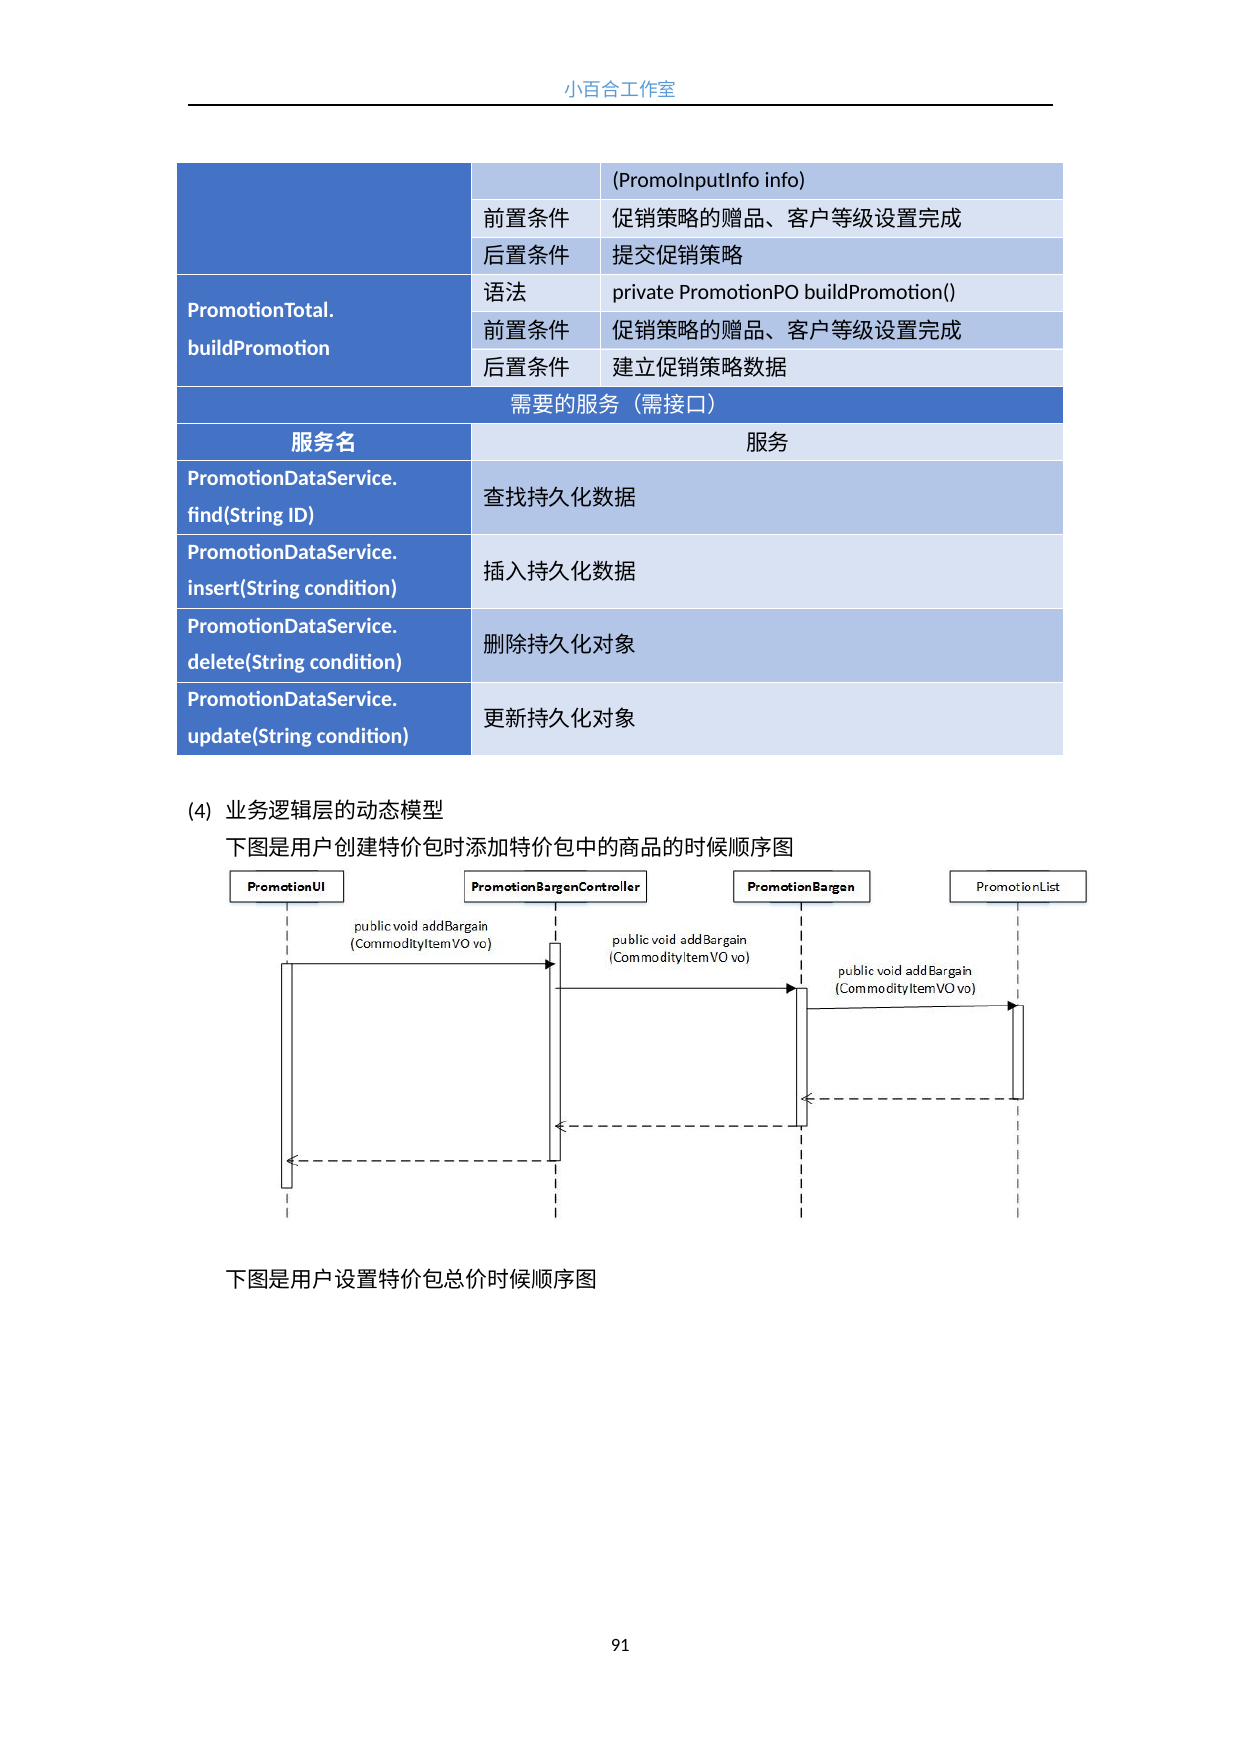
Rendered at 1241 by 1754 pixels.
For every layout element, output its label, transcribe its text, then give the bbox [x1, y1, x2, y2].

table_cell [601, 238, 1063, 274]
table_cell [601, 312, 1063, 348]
picture [225, 867, 1091, 1228]
list 下图是用户设置特价包总价时候顺序图 [225, 1261, 1053, 1294]
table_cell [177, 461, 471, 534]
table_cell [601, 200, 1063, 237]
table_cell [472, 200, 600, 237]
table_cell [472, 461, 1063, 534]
list 下图是用户创建特价包时添加特价包中的商品的时候顺序图 [225, 830, 1053, 862]
list 业务逻辑层的动态模型 [187, 793, 1053, 825]
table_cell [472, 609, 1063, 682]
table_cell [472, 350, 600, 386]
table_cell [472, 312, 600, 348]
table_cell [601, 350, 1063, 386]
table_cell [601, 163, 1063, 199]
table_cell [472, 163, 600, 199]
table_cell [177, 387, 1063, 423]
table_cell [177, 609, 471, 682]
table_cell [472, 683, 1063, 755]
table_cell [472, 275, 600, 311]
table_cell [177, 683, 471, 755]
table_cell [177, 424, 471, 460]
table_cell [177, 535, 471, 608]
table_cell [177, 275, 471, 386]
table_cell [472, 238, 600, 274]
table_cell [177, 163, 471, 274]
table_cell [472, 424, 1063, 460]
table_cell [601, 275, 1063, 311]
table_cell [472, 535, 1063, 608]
